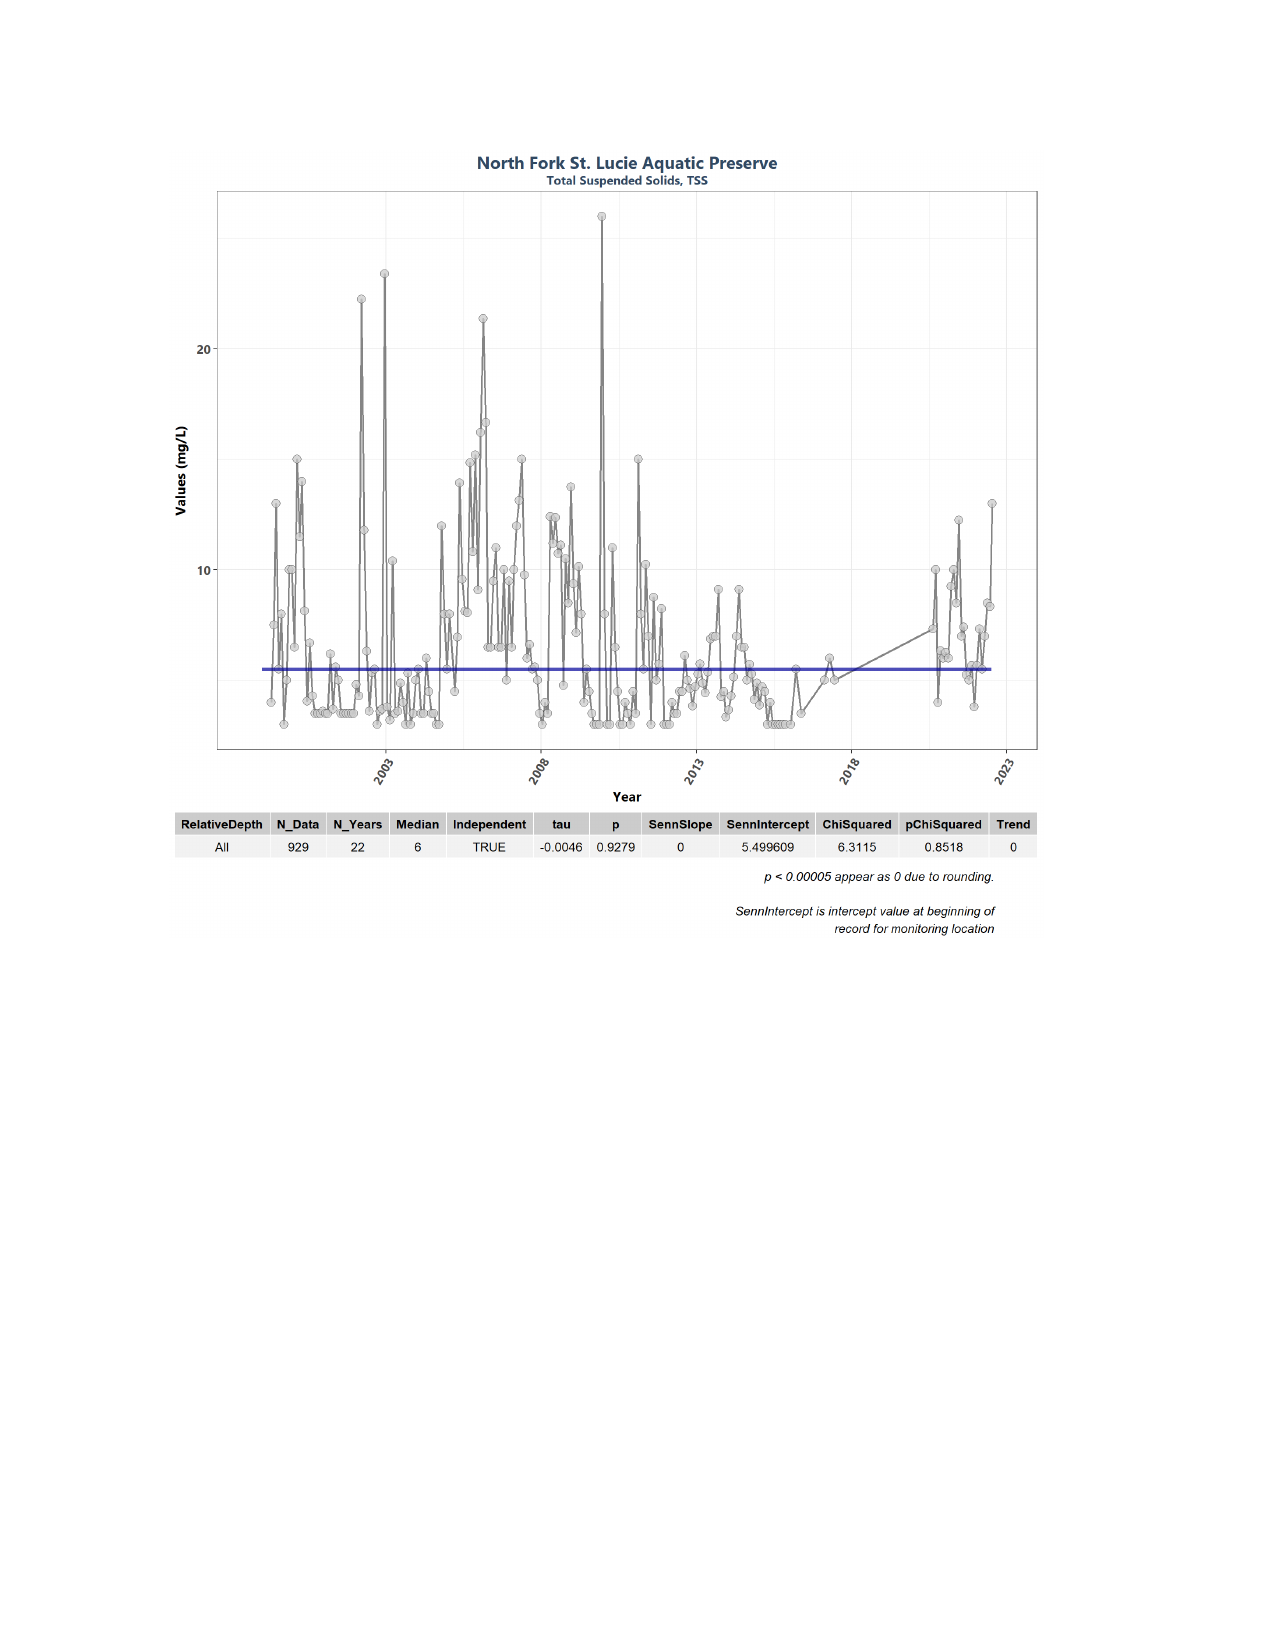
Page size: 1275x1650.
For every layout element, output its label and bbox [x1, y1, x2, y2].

picture [168, 150, 1044, 938]
